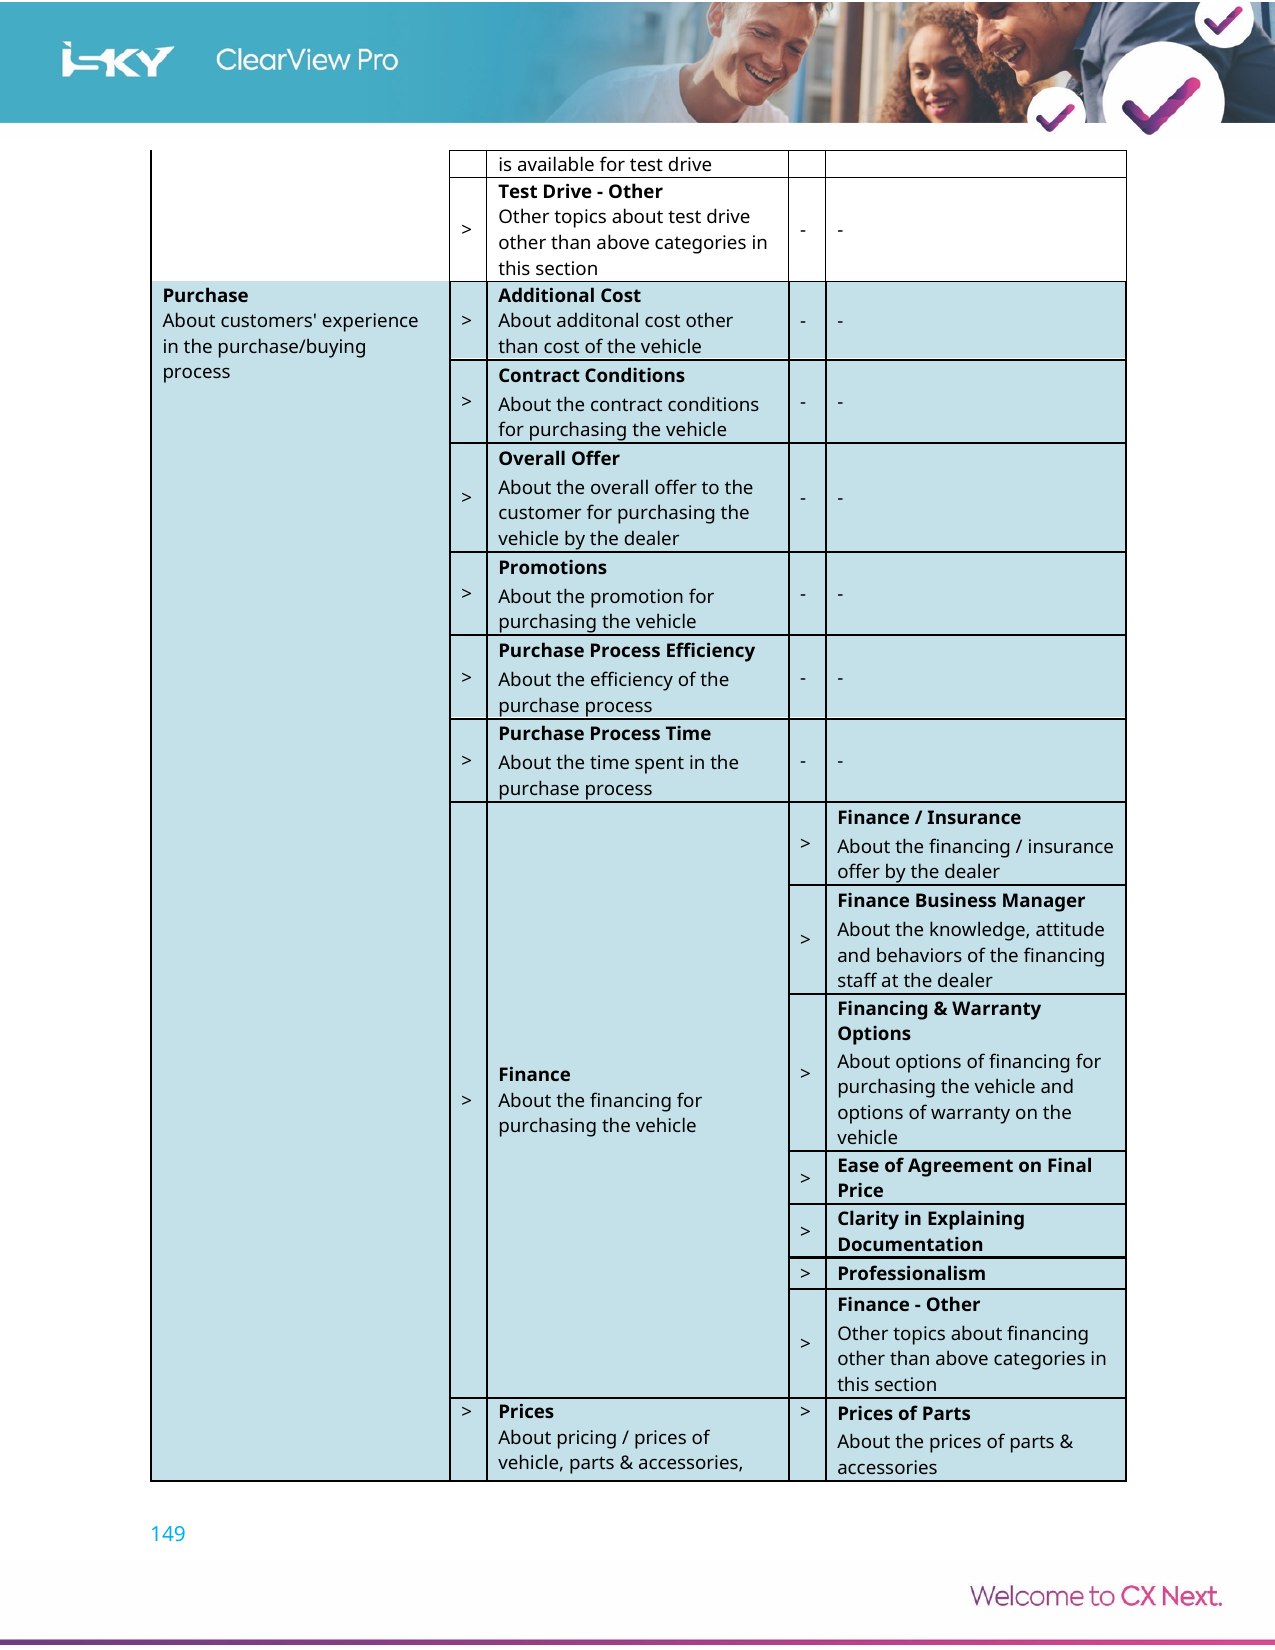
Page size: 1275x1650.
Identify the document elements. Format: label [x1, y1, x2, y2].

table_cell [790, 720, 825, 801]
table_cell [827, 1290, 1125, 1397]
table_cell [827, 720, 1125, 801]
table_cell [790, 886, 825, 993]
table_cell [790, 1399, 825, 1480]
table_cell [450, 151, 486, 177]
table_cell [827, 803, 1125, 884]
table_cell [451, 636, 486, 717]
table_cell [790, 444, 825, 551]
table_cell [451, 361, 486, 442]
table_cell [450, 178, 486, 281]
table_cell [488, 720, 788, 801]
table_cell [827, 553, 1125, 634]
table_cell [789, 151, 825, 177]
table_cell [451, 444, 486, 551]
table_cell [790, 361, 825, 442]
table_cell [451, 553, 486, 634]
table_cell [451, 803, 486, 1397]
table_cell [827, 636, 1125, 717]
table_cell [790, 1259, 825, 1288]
picture [0, 1558, 1275, 1645]
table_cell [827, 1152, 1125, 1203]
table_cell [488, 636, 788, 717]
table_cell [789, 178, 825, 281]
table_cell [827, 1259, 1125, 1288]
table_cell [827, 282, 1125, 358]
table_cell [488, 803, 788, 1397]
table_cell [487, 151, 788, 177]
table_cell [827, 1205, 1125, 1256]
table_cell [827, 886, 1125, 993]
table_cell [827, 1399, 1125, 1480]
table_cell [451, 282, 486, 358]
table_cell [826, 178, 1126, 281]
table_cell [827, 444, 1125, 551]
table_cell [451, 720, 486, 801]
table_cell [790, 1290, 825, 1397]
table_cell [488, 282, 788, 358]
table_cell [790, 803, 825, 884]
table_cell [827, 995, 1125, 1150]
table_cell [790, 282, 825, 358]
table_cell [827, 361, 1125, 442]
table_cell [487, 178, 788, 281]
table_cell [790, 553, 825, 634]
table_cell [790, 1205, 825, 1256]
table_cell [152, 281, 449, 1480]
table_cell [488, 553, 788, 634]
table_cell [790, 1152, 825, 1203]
picture [0, 2, 1275, 140]
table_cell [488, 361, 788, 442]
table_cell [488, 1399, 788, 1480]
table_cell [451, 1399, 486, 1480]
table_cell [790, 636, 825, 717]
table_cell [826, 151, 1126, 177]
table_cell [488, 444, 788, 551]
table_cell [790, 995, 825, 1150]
